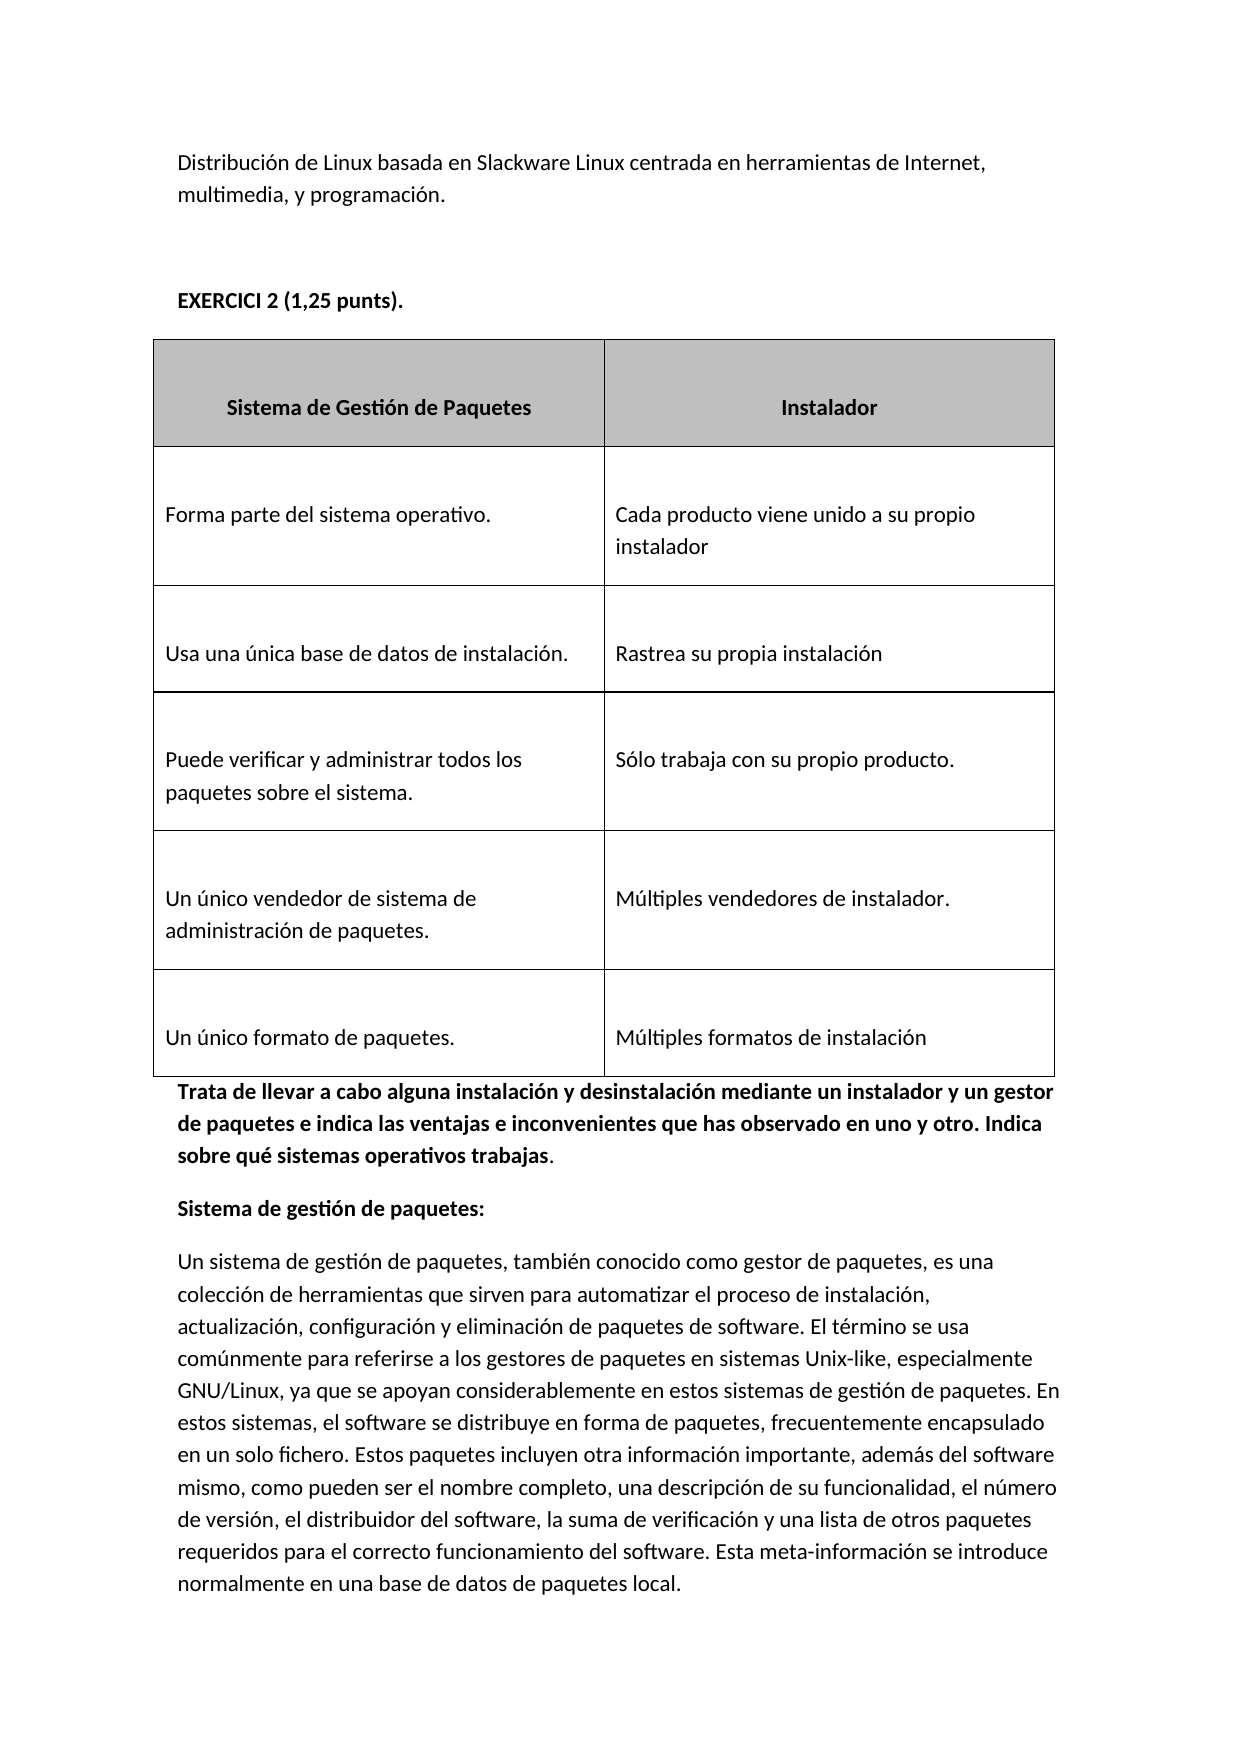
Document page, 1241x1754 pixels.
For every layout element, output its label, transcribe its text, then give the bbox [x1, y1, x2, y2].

table_cell Forma parte del sistema operativo. [154, 447, 604, 584]
table_cell Rastrea su propia instalación [605, 586, 1054, 691]
text Distribución de Linux basada en Slackware Linux centrada en herramientas de Internet, multimedia, y programación. [177, 148, 1063, 208]
text Trata de llevar a cabo alguna instalación y desinstalación mediante un instalador y un gestor de paquetes e indica las ventajas e inconvenientes que has observado en uno y otro. Indica sobre qué sistemas operativos trabajas. [177, 1077, 1063, 1169]
table_cell Sólo trabaja con su propio producto. [605, 693, 1054, 830]
table_header Sistema de Gestión de Paquetes [154, 340, 604, 446]
table_cell Un único formato de paquetes. [154, 970, 604, 1076]
table_header Instalador [605, 340, 1054, 446]
table_cell Múltiples formatos de instalación [605, 970, 1054, 1076]
table_cell Puede verificar y administrar todos los paquetes sobre el sistema. [154, 693, 604, 830]
text Un sistema de gestión de paquetes, también conocido como gestor de paquetes, es una colección de herramientas que sirven para automatizar el proceso de instalación, actualización, configuración y eliminación de paquetes de software. El término se usa comúnmente para referirse a los gestores de paquetes en sistemas Unix-like, especialmente GNU/Linux, ya que se apoyan considerablemente en estos sistemas de gestión de paquetes. En estos sistemas, el software se distribuye en forma de paquetes, frecuentemente encapsulado en un solo fichero. Estos paquetes incluyen otra información importante, además del software mismo, como pueden ser el nombre completo, una descripción de su funcionalidad, el número de versión, el distribuidor del software, la suma de verificación y una lista de otros paquetes requeridos para el correcto funcionamiento del software. Esta meta-información se introduce normalmente en una base de datos de paquetes local. [177, 1247, 1063, 1597]
table_cell Usa una única base de datos de instalación. [154, 586, 604, 691]
table_cell Múltiples vendedores de instalador. [605, 831, 1054, 969]
table_cell Un único vendedor de sistema de administración de paquetes. [154, 831, 604, 969]
table_cell Cada producto viene unido a su propio instalador [605, 447, 1054, 584]
text Sistema de gestión de paquetes: [177, 1194, 1063, 1222]
text EXERCICI 2 (1,25 punts). [177, 286, 1063, 314]
